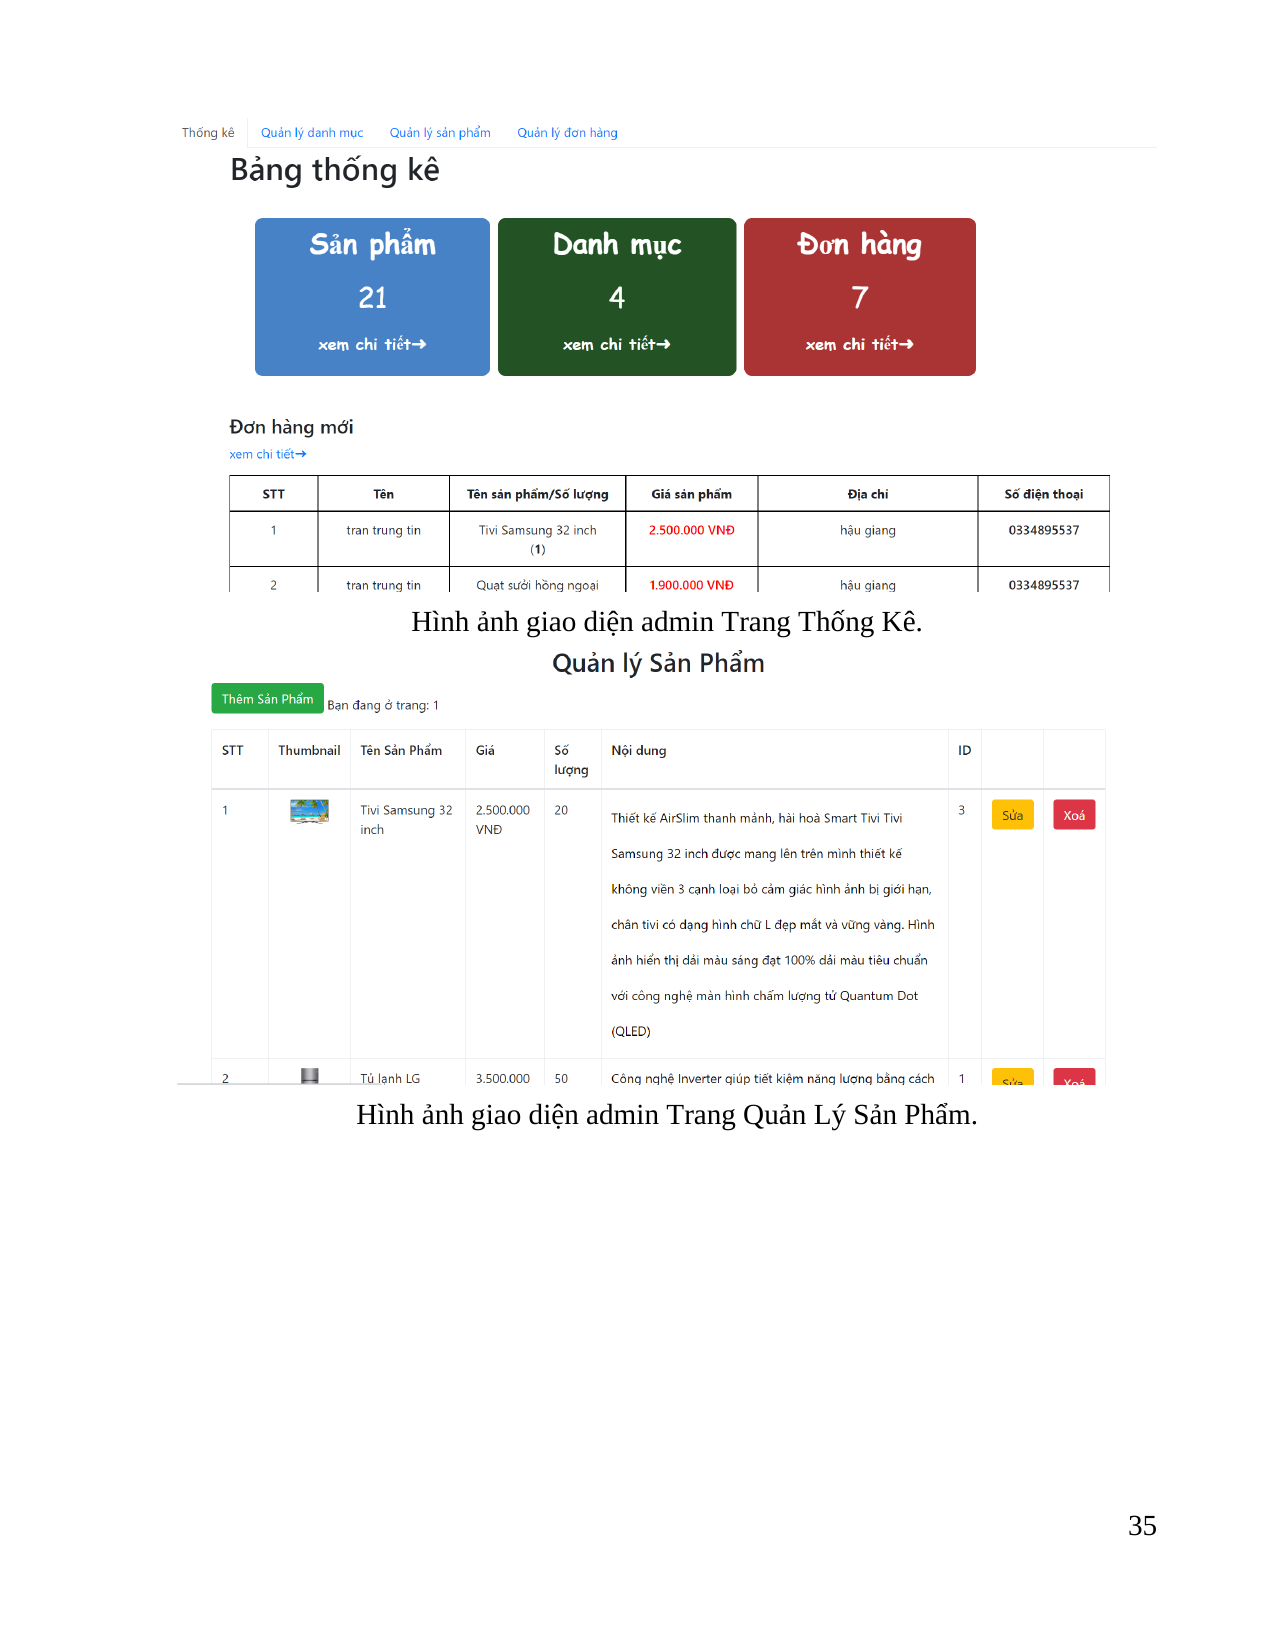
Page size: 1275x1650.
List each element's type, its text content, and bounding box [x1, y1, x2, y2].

picture [177, 118, 1157, 592]
picture [177, 650, 1157, 1085]
text Hình ảnh giao diện admin Trang Thống Kê. [177, 604, 1157, 637]
text Hình ảnh giao diện admin Trang Quản Lý Sản Phẩm. [177, 1097, 1157, 1131]
